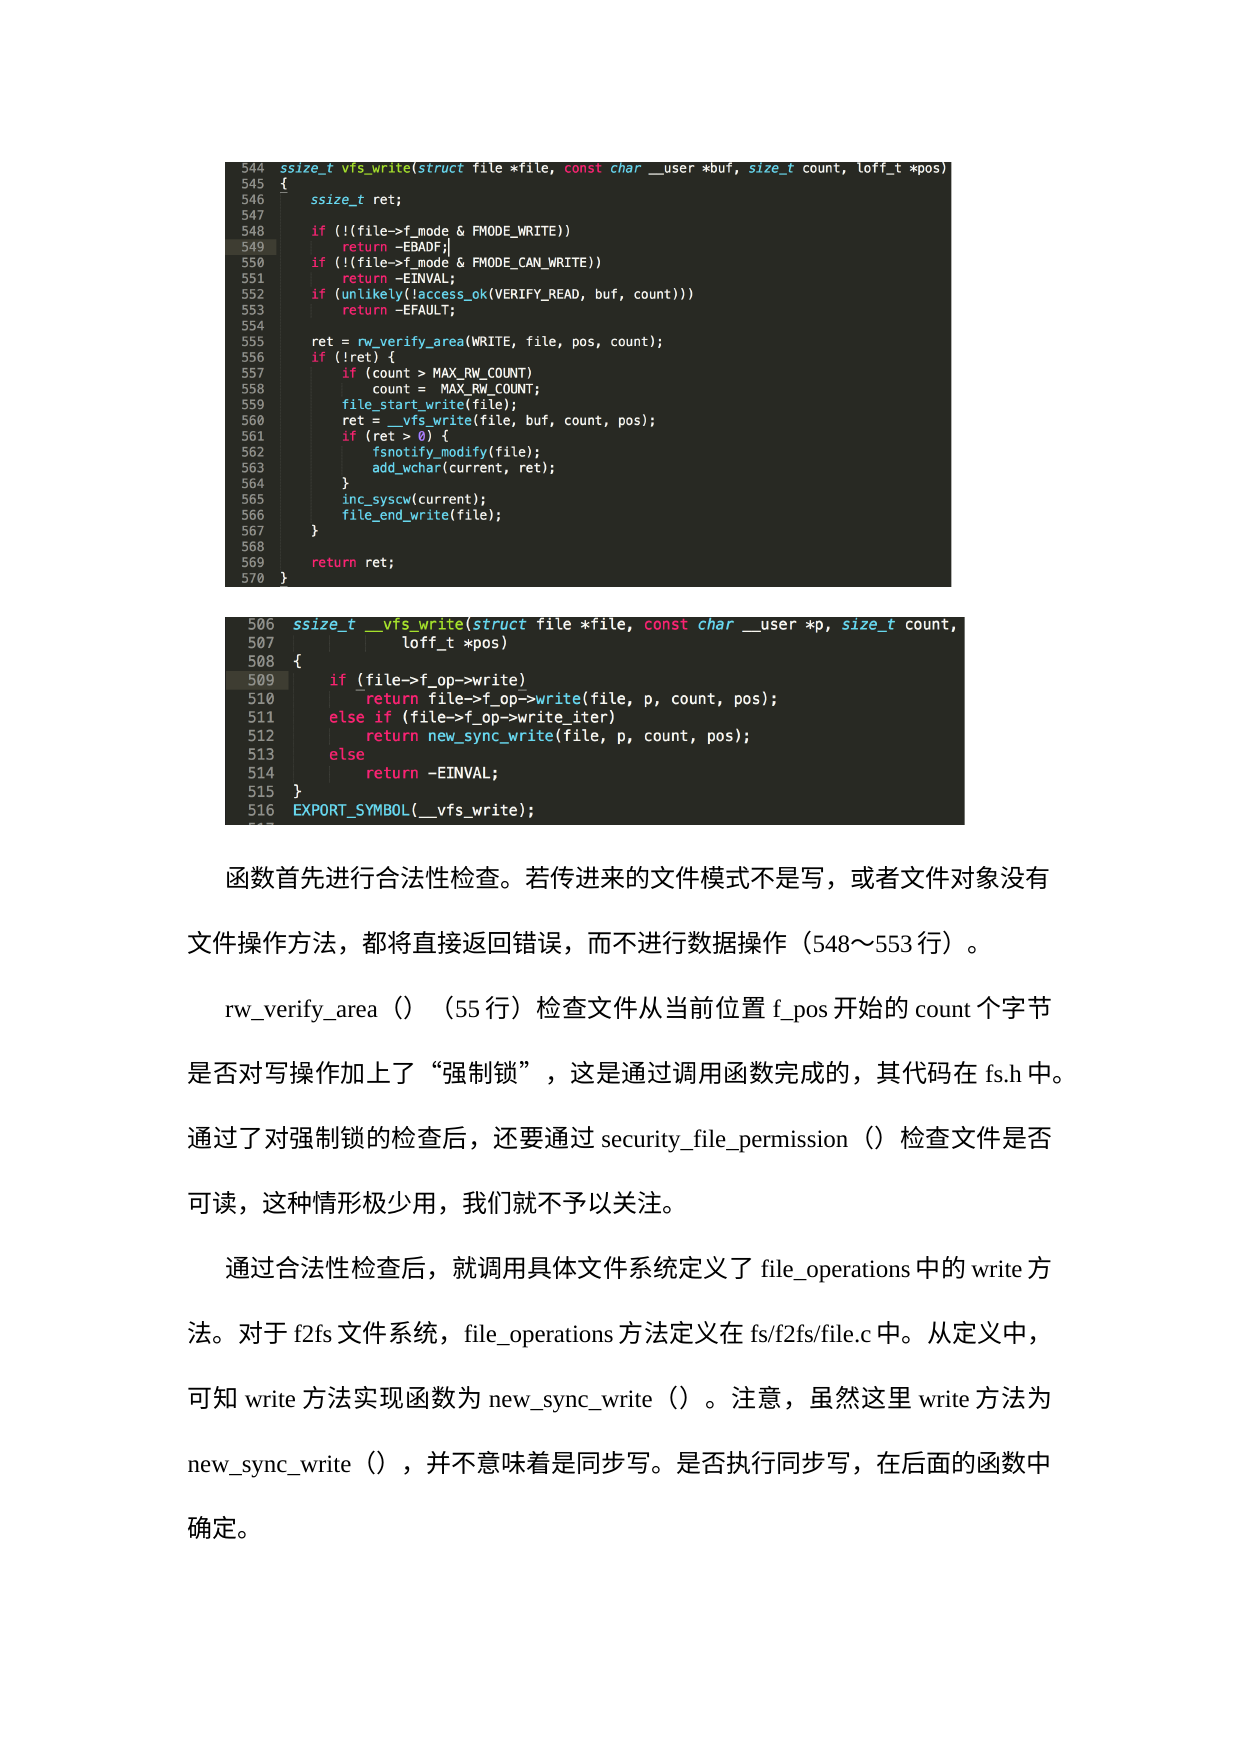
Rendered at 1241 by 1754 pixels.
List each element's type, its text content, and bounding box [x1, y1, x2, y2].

picture [225, 617, 965, 825]
text 通过合法性检查后，就调用具体文件系统定义了file_operations中的write方法。对于f2fs文件系统，file_operations方法定义在fs/f2fs/file.c中。从定义中，可知write方法实现函数为new_sync_write（）。注意，虽然这里write方法为new_sync_write（），并不意味着是同步写。是否执行同步写，在后面的函数中确定。 [187, 1234, 1053, 1559]
picture [225, 162, 952, 587]
text rw_verify_area（）（55行）检查文件从当前位置f_pos开始的count个字节是否对写操作加上了“强制锁”，这是通过调用函数完成的，其代码在fs.h中。通过了对强制锁的检查后，还要通过security_file_permission（）检查文件是否可读，这种情形极少用，我们就不予以关注。 [187, 974, 1053, 1234]
text 函数首先进行合法性检查。若传进来的文件模式不是写，或者文件对象没有文件操作方法，都将直接返回错误，而不进行数据操作（548～553行）。 [187, 844, 1053, 974]
